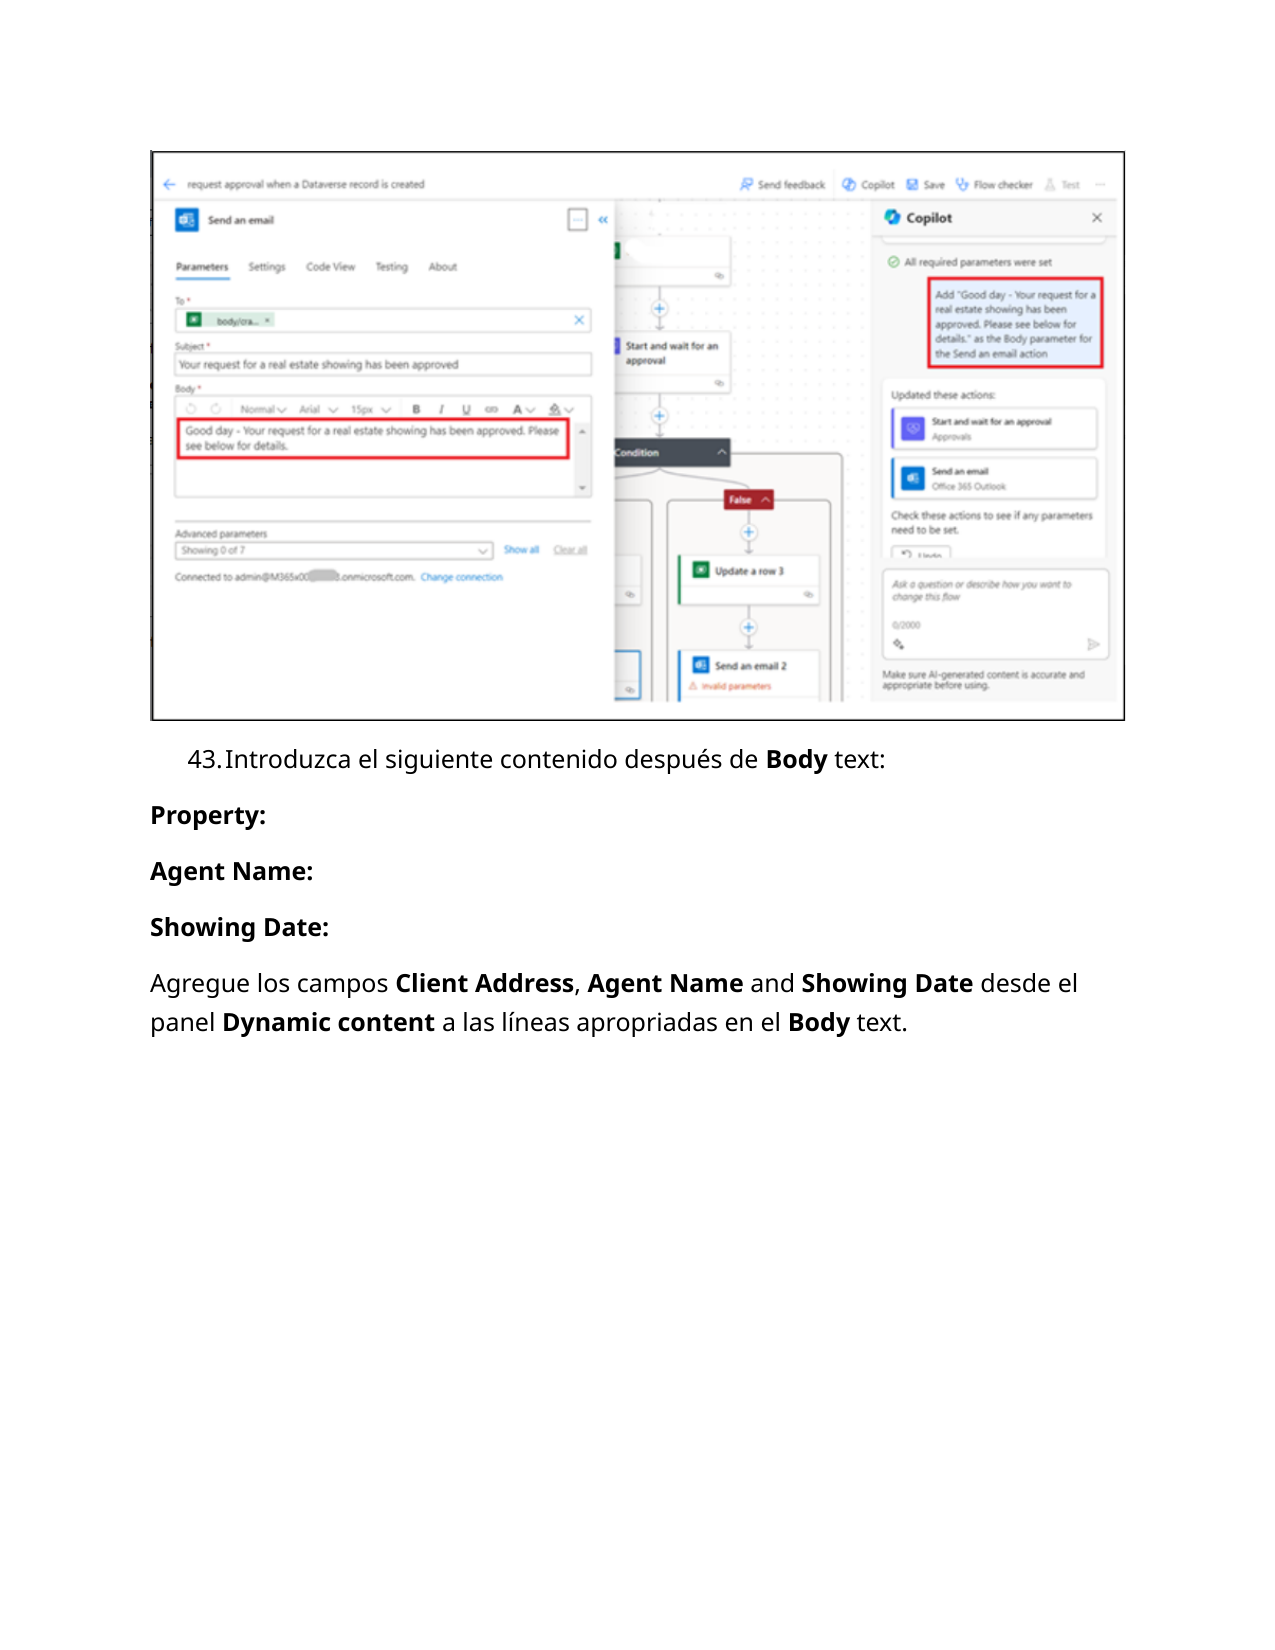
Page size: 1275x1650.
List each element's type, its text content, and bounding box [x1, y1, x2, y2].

list Introduzca el siguiente contenido después de Body text: [187, 742, 1125, 776]
text Agent Name: [150, 854, 1125, 888]
text Agregue los campos Client Address, Agent Name and Showing Date desde el panel Dynamic content a las líneas apropriadas en el Body text. [150, 966, 1125, 1039]
picture [150, 150, 1125, 721]
text Property: [150, 798, 1125, 832]
text Showing Date: [150, 910, 1125, 944]
